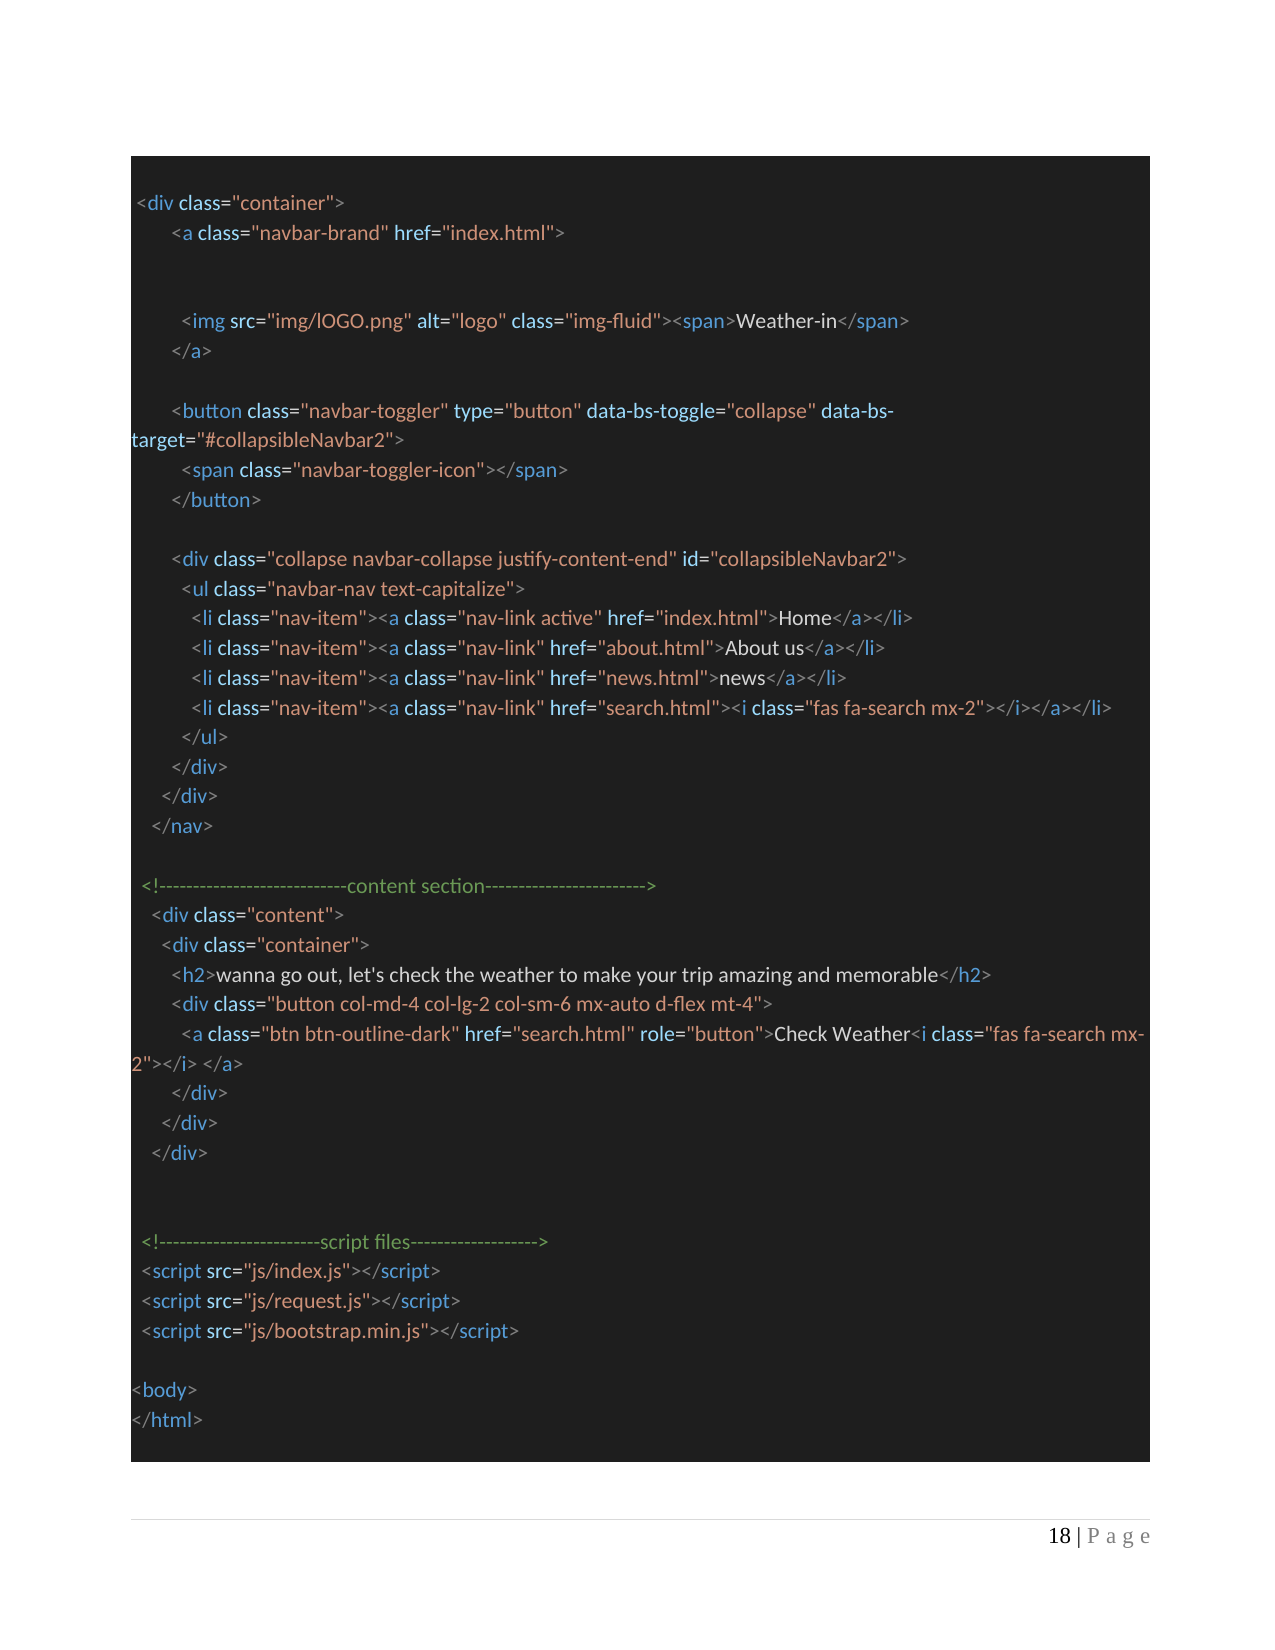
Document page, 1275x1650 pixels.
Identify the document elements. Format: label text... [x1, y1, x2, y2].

text <div class="button col-md-4 col-lg-2 col-sm-6 mx-auto d-flex mt-4"> [131, 987, 1150, 1017]
text <span class="navbar-toggler-icon"></span> [131, 453, 1150, 483]
text <button class="navbar-toggler" type="button" data-bs-toggle="collapse" data-bs-target="#collapsibleNavbar2"> [131, 394, 1150, 453]
text <ul class="navbar-nav text-capitalize"> [131, 572, 1150, 602]
text </div> [131, 1077, 1150, 1106]
text </ul> [131, 720, 1150, 750]
text </div> [131, 780, 1150, 809]
text </div> [131, 1136, 1150, 1166]
text <a class="btn btn-outline-dark" href="search.html" role="button">Check Weather<i class="fas fa-search mx-2"></i> </a> [131, 1017, 1150, 1077]
text <script src="js/request.js"></script> [131, 1284, 1150, 1314]
text </button> [131, 483, 1150, 512]
text <h2>wanna go out, let's check the weather to make your trip amazing and memorable</h2> [131, 958, 1150, 987]
text <div class="container"> [131, 928, 1150, 958]
text </a> [131, 334, 1150, 364]
text <li class="nav-item"><a class="nav-link active" href="index.html">Home</a></li> [131, 602, 1150, 631]
text </div> [131, 1106, 1150, 1136]
text <div class="container"> [131, 186, 1150, 216]
text <li class="nav-item"><a class="nav-link" href="news.html">news</a></li> [131, 661, 1150, 691]
text <!----------------------------content section------------------------> [131, 869, 1150, 898]
text <script src="js/index.js"></script> [131, 1255, 1150, 1284]
text </html> [131, 1403, 1150, 1433]
text <body> [131, 1373, 1150, 1403]
text <a class="navbar-brand" href="index.html"> [131, 216, 1150, 245]
text <img src="img/lOGO.png" alt="logo" class="img-fluid"><span>Weather-in</span> [131, 305, 1150, 334]
text <li class="nav-item"><a class="nav-link" href="search.html"><i class="fas fa-search mx-2"></i></a></li> [131, 691, 1150, 720]
text </div> [131, 750, 1150, 780]
text <li class="nav-item"><a class="nav-link" href="about.html">About us</a></li> [131, 631, 1150, 661]
text <script src="js/bootstrap.min.js"></script> [131, 1314, 1150, 1344]
text <!------------------------script files-------------------> [131, 1225, 1150, 1255]
text <div class="content"> [131, 898, 1150, 928]
text </nav> [131, 809, 1150, 839]
text <div class="collapse navbar-collapse justify-content-end" id="collapsibleNavbar2"> [131, 542, 1150, 572]
